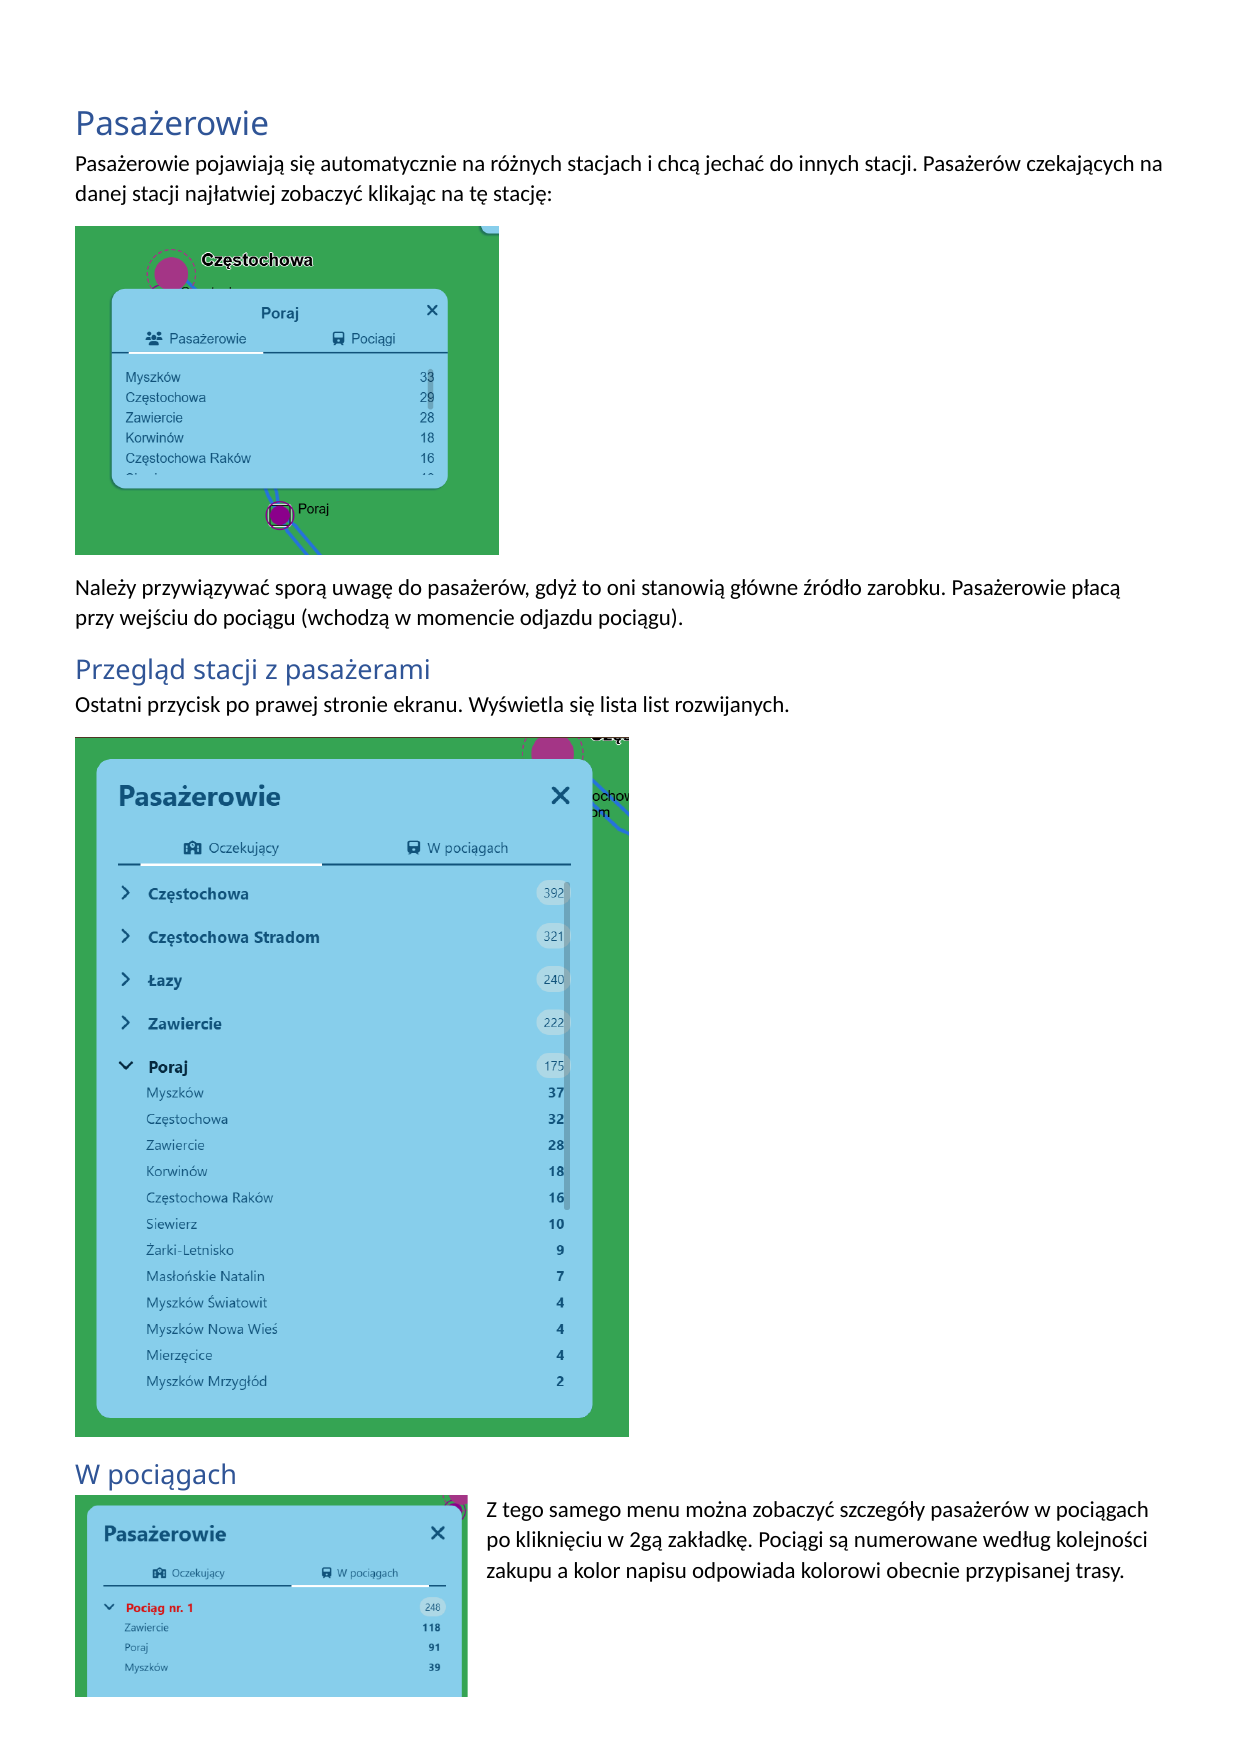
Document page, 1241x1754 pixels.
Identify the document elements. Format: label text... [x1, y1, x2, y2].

text Pasażerowie pojawiają się automatycznie na różnych stacjach i chcą jechać do innych stacji. Pasażerów czekających na danej stacji najłatwiej zobaczyć klikając na tę stację: [75, 149, 1165, 207]
text Ostatni przycisk po prawej stronie ekranu. Wyświetla się lista list rozwijanych. [75, 690, 1165, 718]
subtitle Przegląd stacji z pasażerami [75, 650, 1165, 687]
subtitle Pasażerowie [75, 100, 1165, 145]
text Z tego samego menu można zobaczyć szczegóły pasażerów w pociągach po kliknięciu w 2gą zakładkę. Pociągi są numerowane według kolejności zakupu a kolor napisu odpowiada kolorowi obecnie przypisanej trasy. [468, 1495, 1165, 1584]
picture [75, 1495, 468, 1697]
text Należy przywiązywać sporą uwagę do pasażerów, gdyż to oni stanowią główne źródło zarobku. Pasażerowie płacą przy wejściu do pociągu (wchodzą w momencie odjazdu pociągu). [75, 573, 1165, 632]
subtitle W pociągach [75, 1456, 1165, 1492]
picture [75, 737, 629, 1437]
picture [75, 226, 499, 555]
